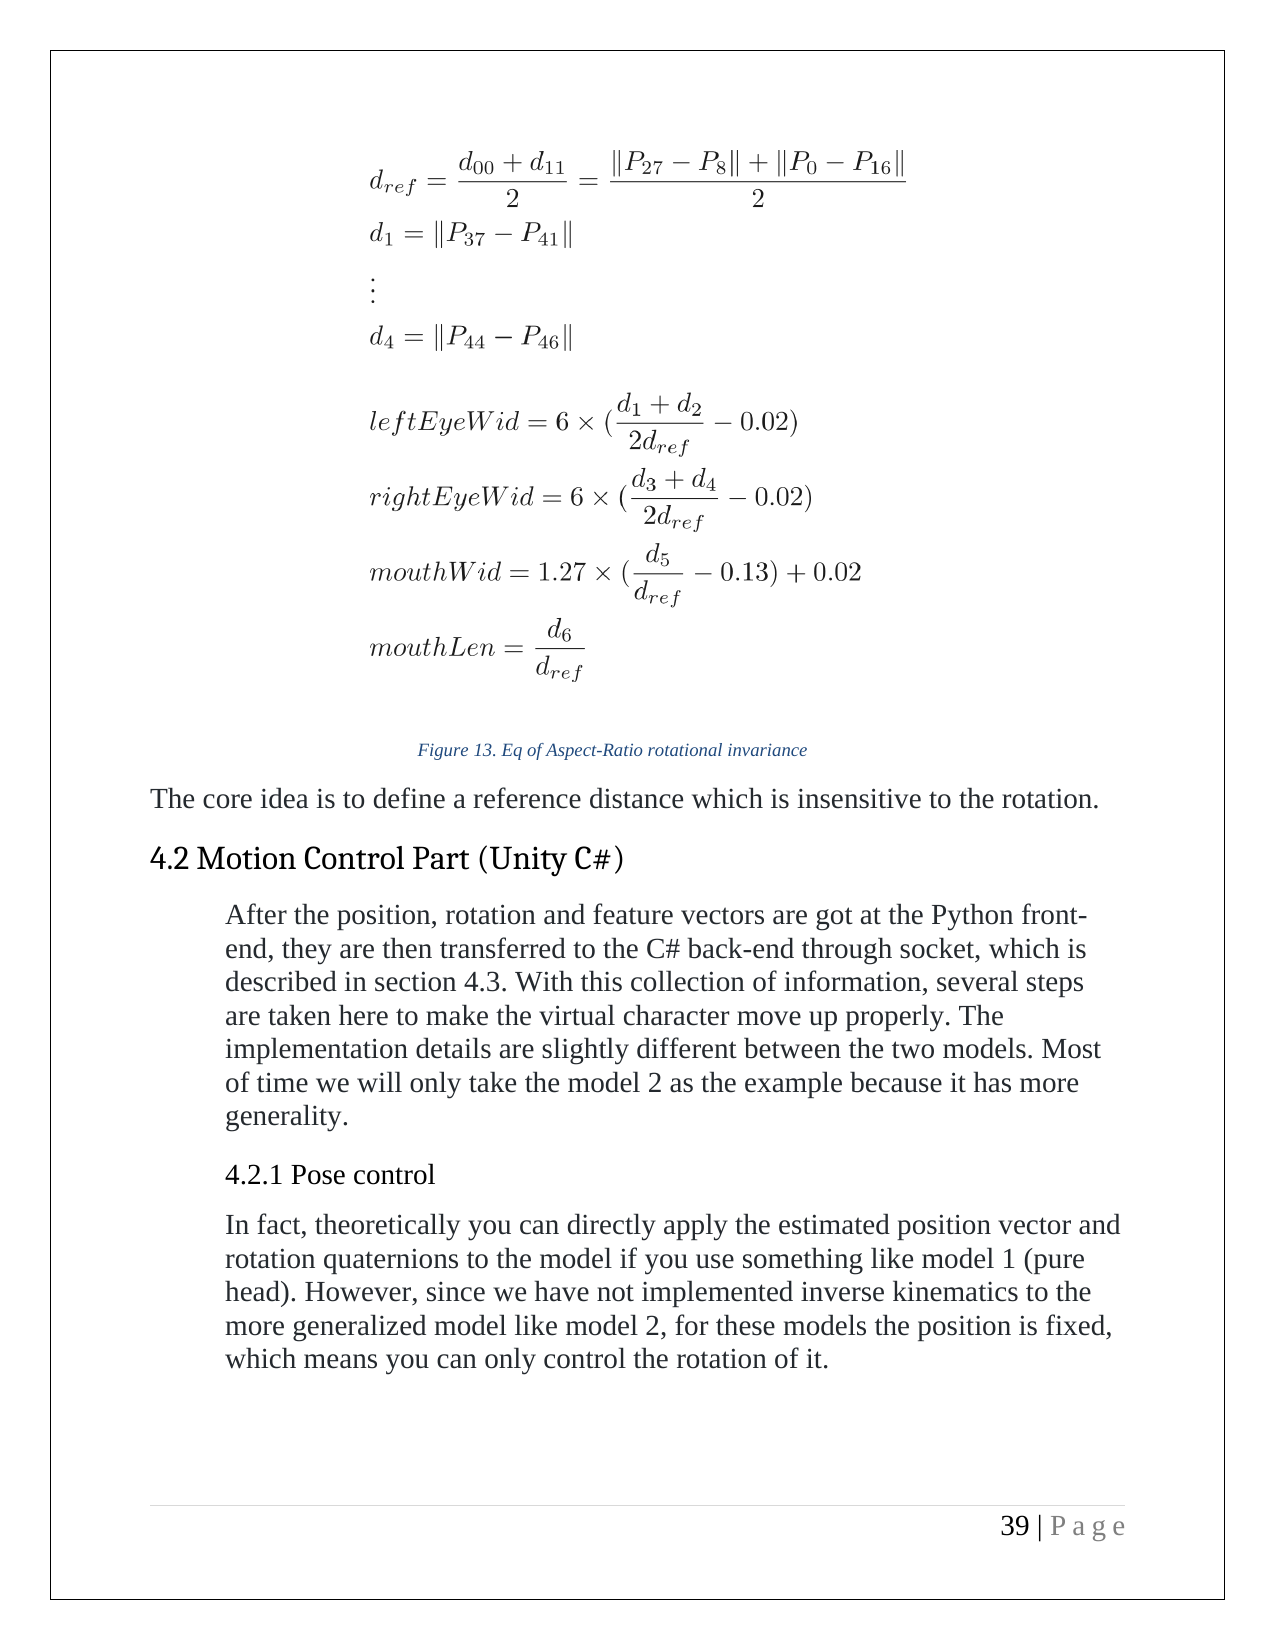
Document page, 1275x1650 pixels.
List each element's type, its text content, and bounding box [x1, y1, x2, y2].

picture [368, 150, 907, 682]
subtitle 4.2.1 Pose control [225, 1157, 1125, 1191]
text After the position, rotation and feature vectors are got at the Python front-end, they are then transferred to the C# back-end through socket, which is described in section 4.3. With this collection of information, several steps are taken here to make the virtual character move up properly. The implementation details are slightly different between the two models. Most of time we will only take the model 2 as the example because it has more generality. [225, 897, 1125, 1132]
text In fact, theoretically you can directly apply the estimated position vector and rotation quaternions to the model if you use something like model 1 (pure head). However, since we have not implemented inverse kinematics to the more generalized model like model 2, for these models the position is fixed, which means you can only control the rotation of it. [225, 1207, 1125, 1375]
text The core idea is to define a reference distance which is insensitive to the rotation. [150, 781, 1125, 815]
subtitle 4.2 Motion Control Part (Unity C#) [150, 840, 1125, 878]
